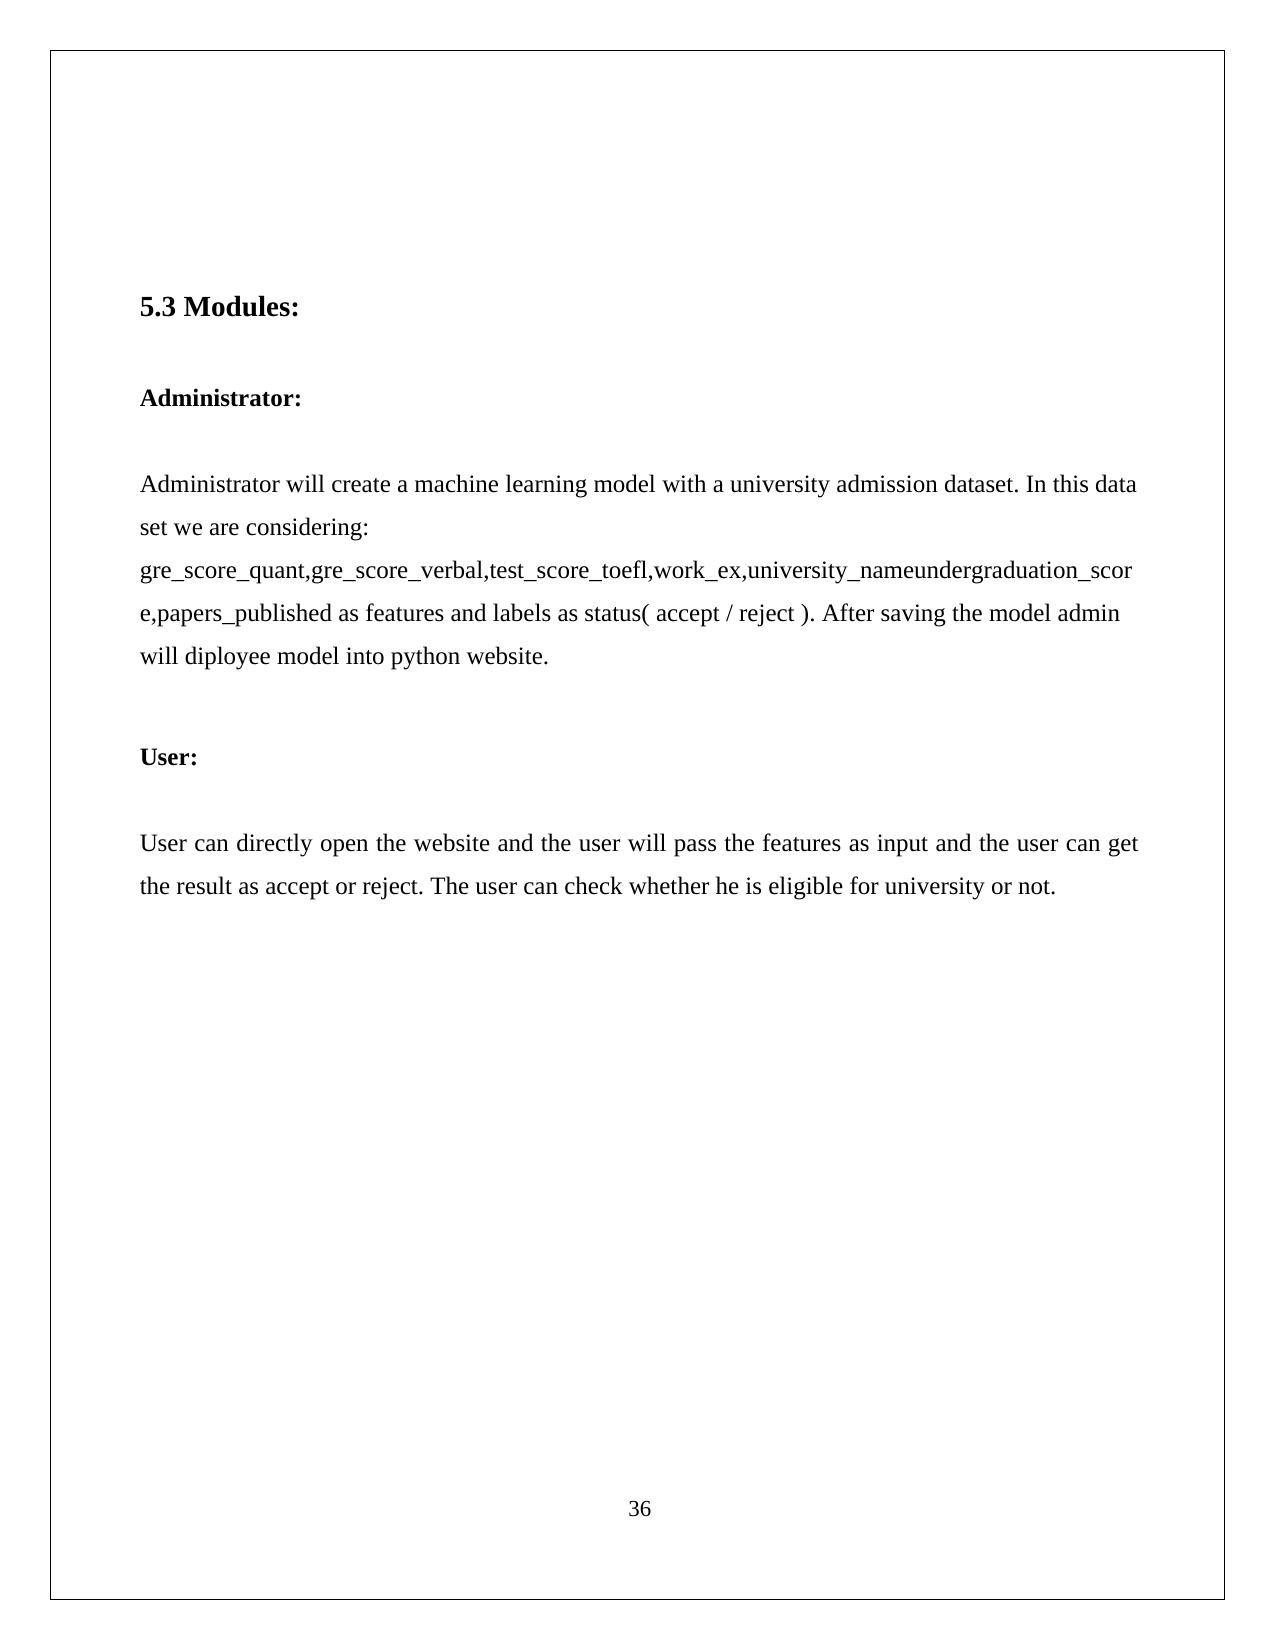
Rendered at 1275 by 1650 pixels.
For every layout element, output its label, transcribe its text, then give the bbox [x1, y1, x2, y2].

text Аdministrator: [139, 383, 1139, 411]
text Аdministrator will create a machine learning model with a university admission dataset. In this data set we are considering: gre_score_quant,gre_score_verbal,test_score_toefl,work_ex,university_nameundergraduation_score,papers_published as features and labels as status( accept / reject ). Аfter saving the model admin will diployee model into python website. [139, 469, 1139, 670]
text 5.3 Modules: [139, 289, 1139, 323]
text User can directly open the website and the user will pass the features as input and the user can get the result as accept or reject. The user can check whether he is eligible for university or not. [139, 828, 1139, 900]
text User: [139, 742, 1139, 771]
